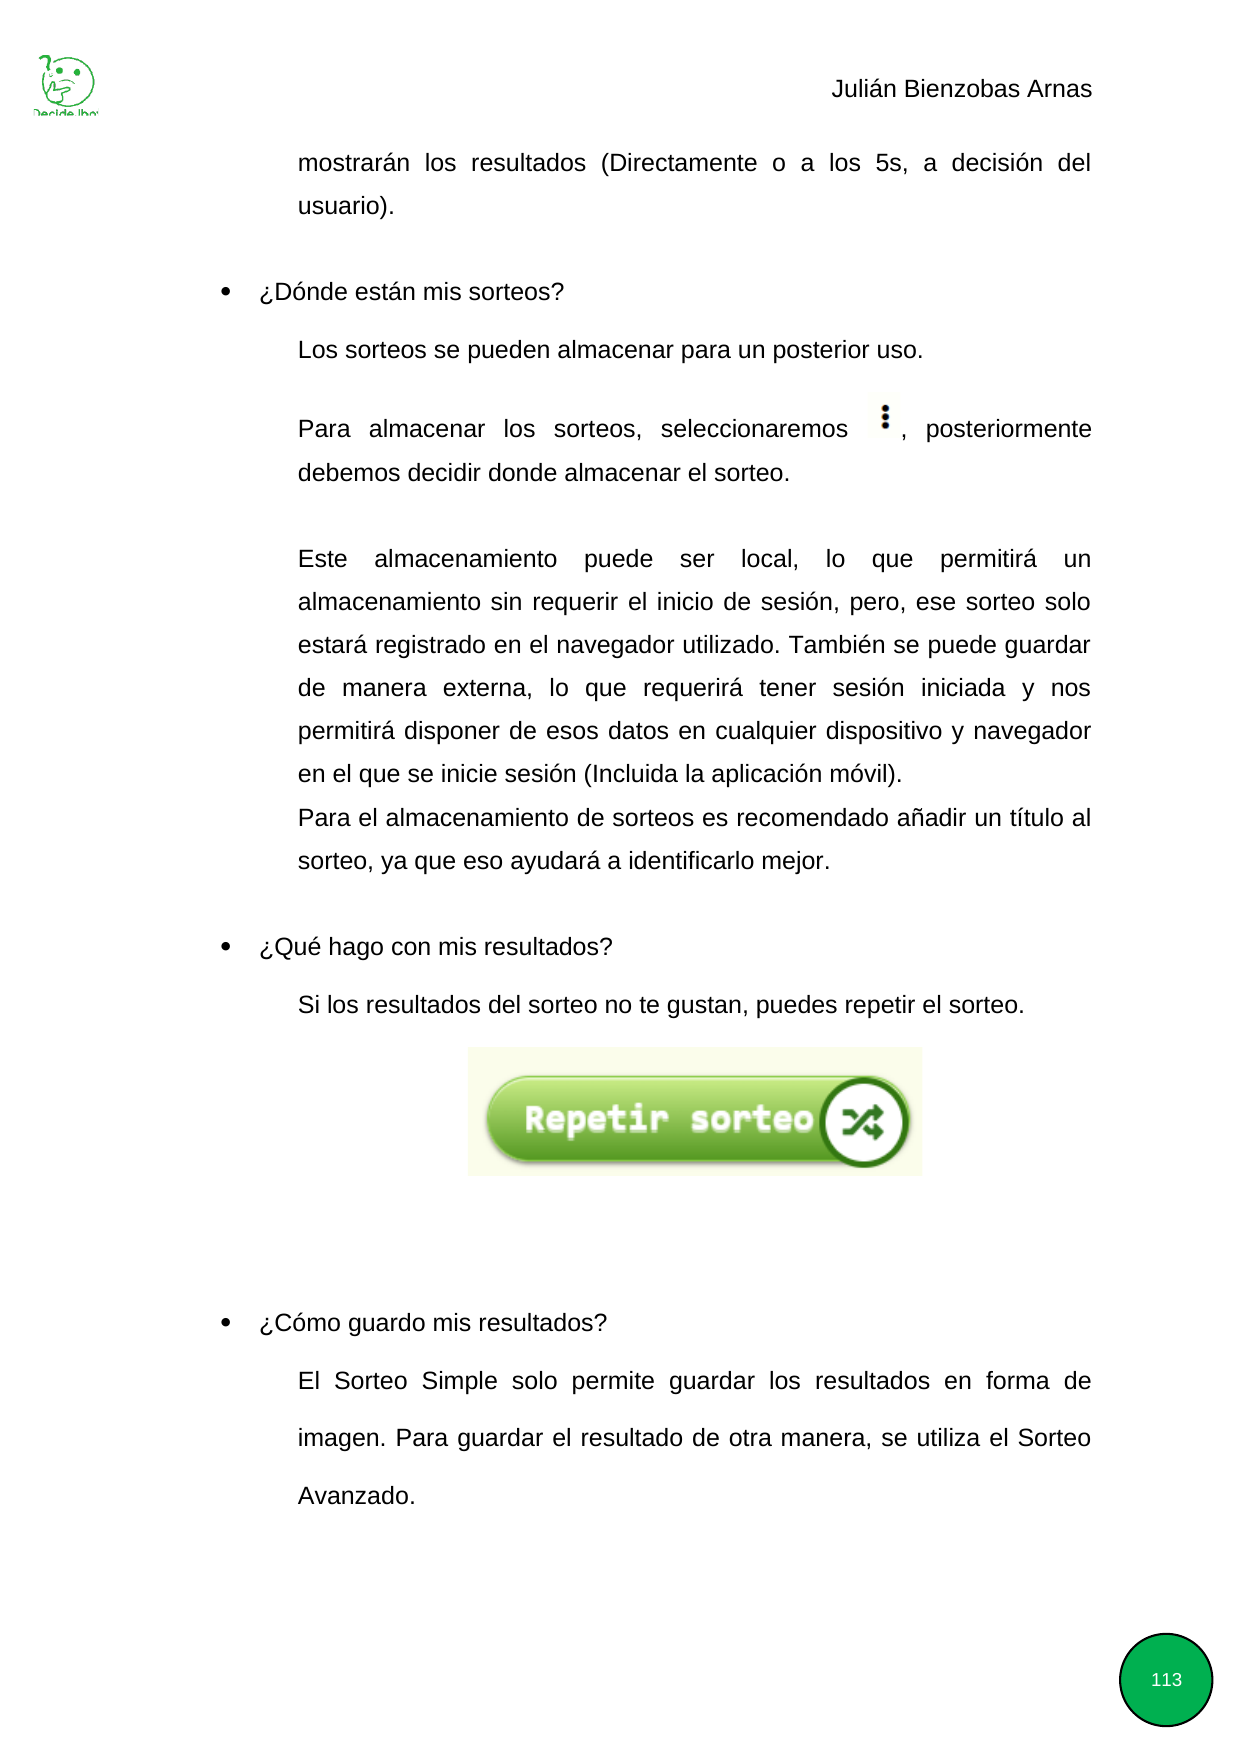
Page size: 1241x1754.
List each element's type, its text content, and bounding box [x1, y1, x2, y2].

picture [32, 55, 99, 114]
list ¿Dónde están mis sorteos? [221, 277, 1092, 306]
list Este almacenamiento puede ser local, lo que permitirá un almacenamiento sin requerir el inicio de sesión, pero, ese sorteo solo estará registrado en el navegador utilizado. También se puede guardar de manera externa, lo que requerirá tener sesión iniciada y nos permitirá disponer de esos datos en cualquier dispositivo y navegador en el que se inicie sesión (Incluida la aplicación móvil). [298, 544, 1092, 788]
list ¿Cómo guardo mis resultados? [221, 1308, 1092, 1337]
list Para almacenar los sorteos, seleccionaremos , posteriormente debemos decidir donde almacenar el sorteo. [298, 392, 1092, 486]
list Si los resultados del sorteo no te gustan, puedes repetir el sorteo. [298, 989, 1092, 1018]
list ¿Qué hago con mis resultados? [221, 932, 1092, 961]
list Los sorteos se pueden almacenar para un posterior uso. [298, 335, 1092, 363]
picture [467, 1047, 923, 1176]
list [298, 148, 1092, 219]
picture [867, 392, 901, 438]
list El Sorteo Simple solo permite guardar los resultados en forma de imagen. Para guardar el resultado de otra manera, se utiliza el Sorteo Avanzado. [298, 1366, 1092, 1509]
list Para el almacenamiento de sorteos es recomendado añadir un título al sorteo, ya que eso ayudará a identificarlo mejor. [298, 802, 1092, 874]
